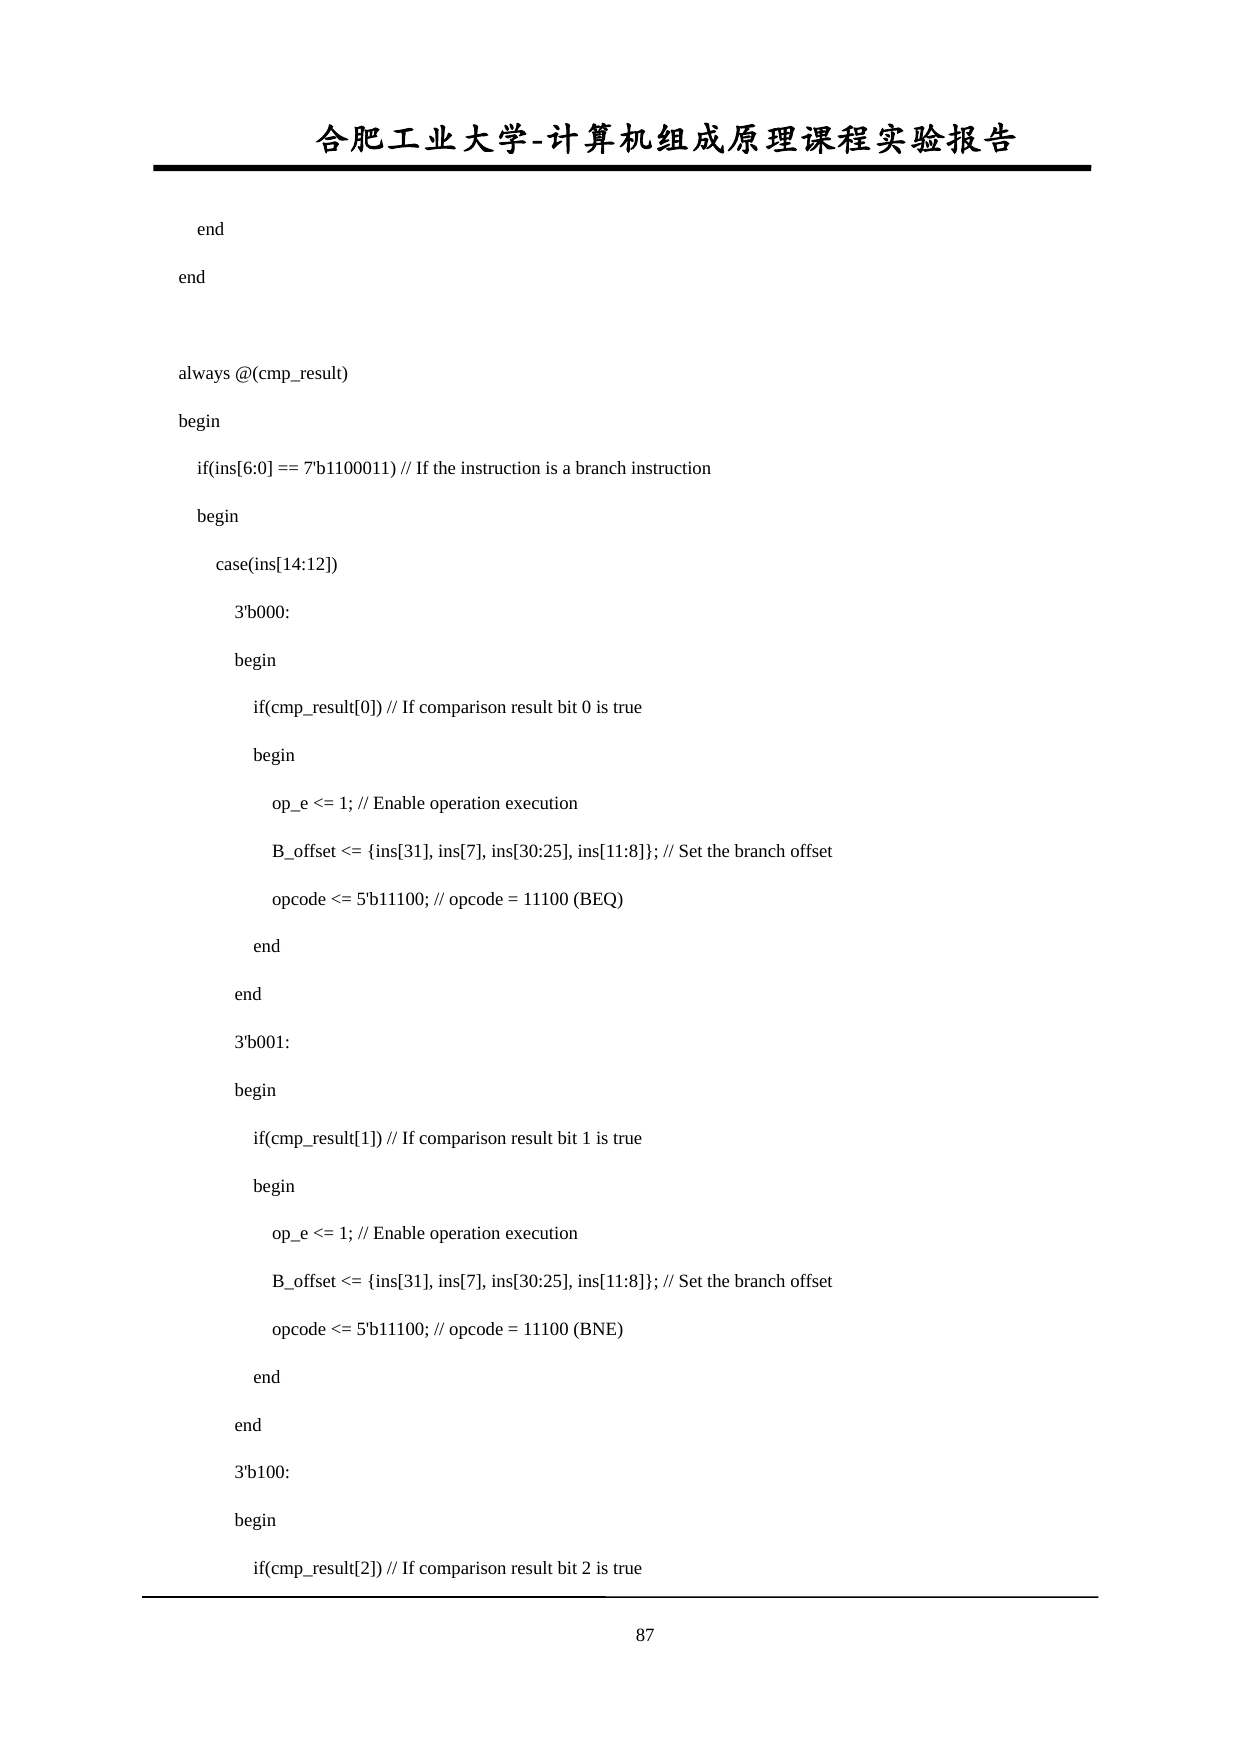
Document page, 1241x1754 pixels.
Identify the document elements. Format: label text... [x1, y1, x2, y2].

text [159, 1257, 1093, 1305]
text begin [159, 396, 1093, 444]
text 3'b001: [159, 1018, 1093, 1066]
text begin [159, 1496, 1093, 1544]
text end [159, 205, 1093, 253]
text end [159, 253, 1093, 301]
text 3'b100: [159, 1448, 1093, 1496]
text end [159, 1400, 1093, 1448]
text begin [159, 1161, 1093, 1209]
text op_e <= 1; // Enable operation execution [159, 779, 1093, 827]
text op_e <= 1; // Enable operation execution [159, 1209, 1093, 1257]
text always @(cmp_result) [159, 348, 1093, 396]
text if(cmp_result[0]) // If comparison result bit 0 is true [159, 683, 1093, 731]
text begin [159, 492, 1093, 540]
text if(cmp_result[1]) // If comparison result bit 1 is true [159, 1113, 1093, 1161]
text case(ins[14:12]) [159, 540, 1093, 588]
text opcode <= 5'b11100; // opcode = 11100 (BEQ) [159, 874, 1093, 922]
text opcode <= 5'b11100; // opcode = 11100 (BNE) [159, 1305, 1093, 1353]
text end [159, 1353, 1093, 1400]
text begin [159, 1066, 1093, 1113]
text if(cmp_result[2]) // If comparison result bit 2 is true [159, 1544, 1093, 1592]
text begin [159, 635, 1093, 683]
text B_offset <= {ins[31], ins[7], ins[30:25], ins[11:8]}; // Set the branch offset [159, 827, 1093, 874]
text if(ins[6:0] == 7'b1100011) // If the instruction is a branch instruction [159, 444, 1093, 492]
text begin [159, 731, 1093, 779]
text end [159, 970, 1093, 1018]
text 3'b000: [159, 588, 1093, 635]
text end [159, 922, 1093, 970]
